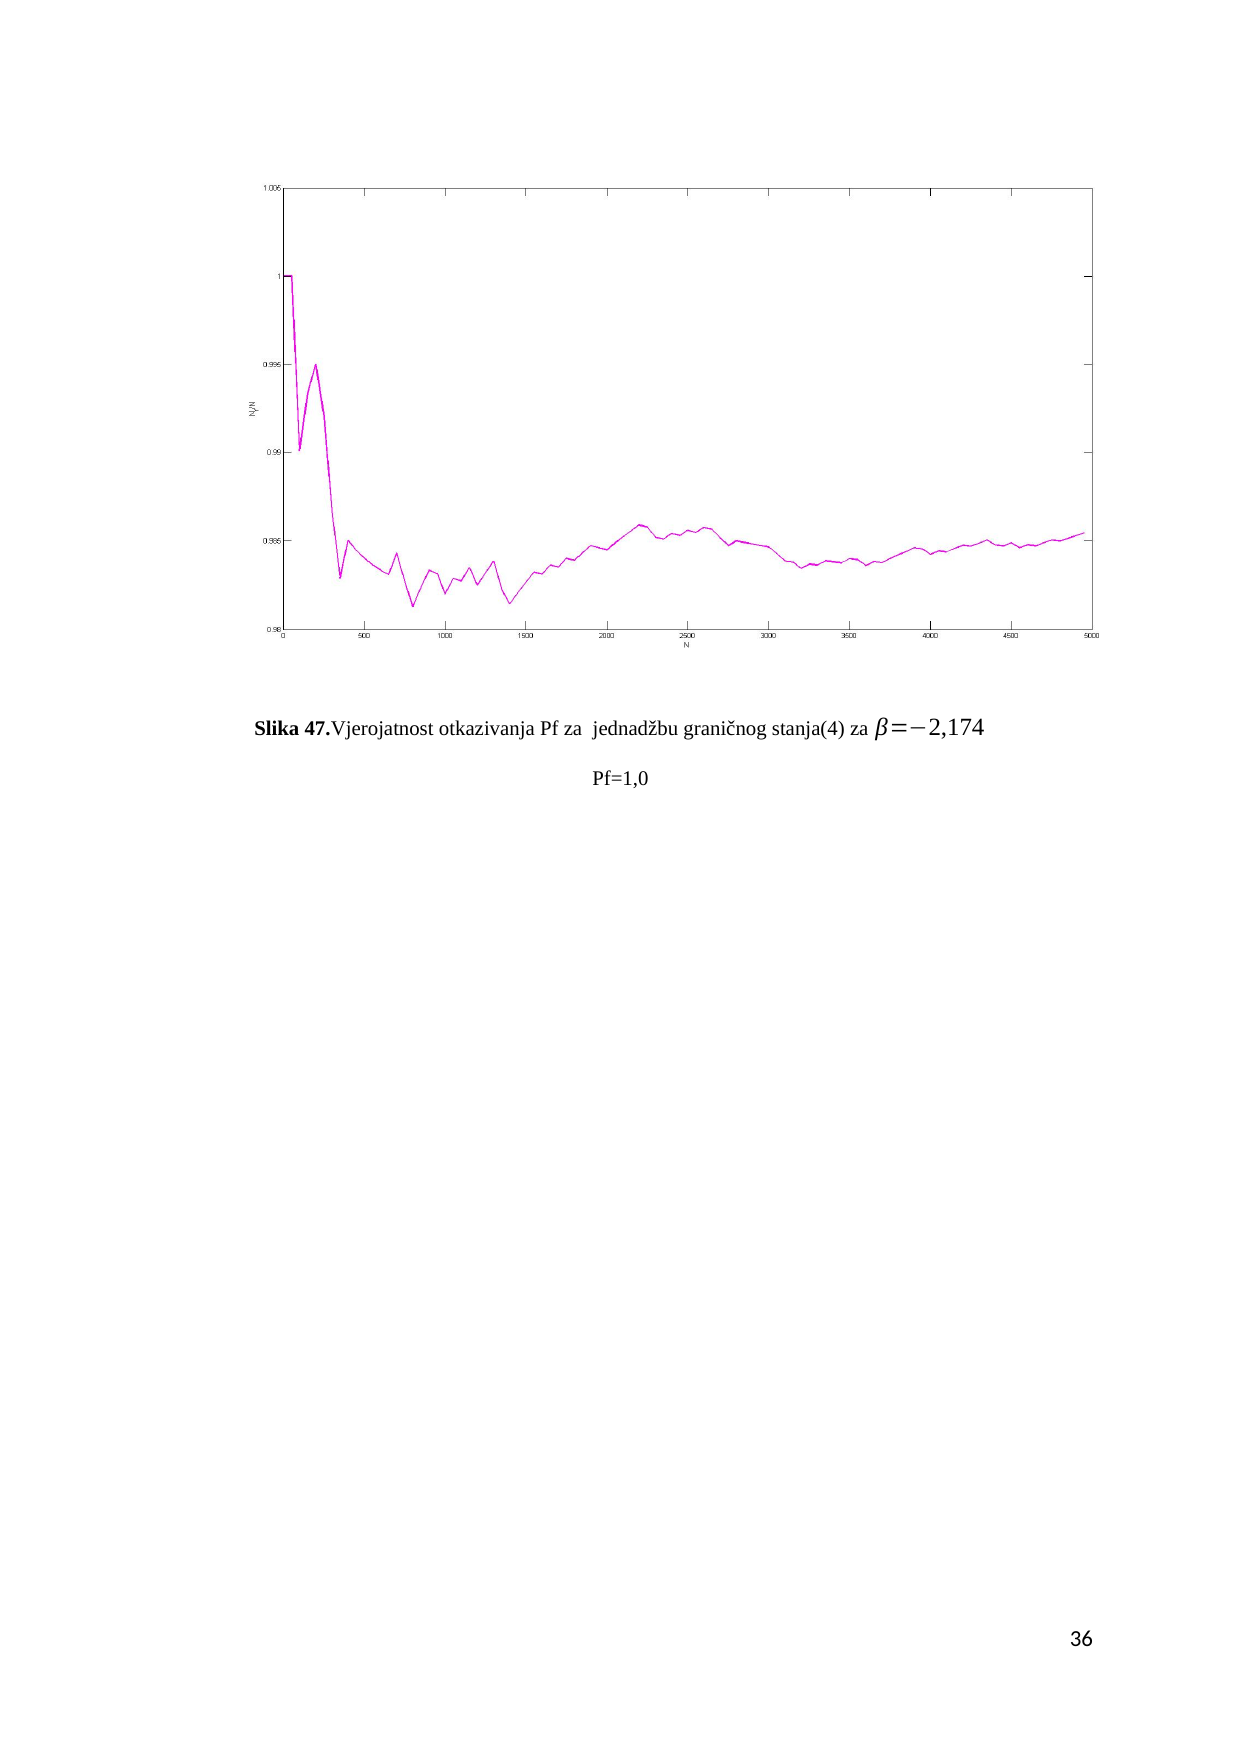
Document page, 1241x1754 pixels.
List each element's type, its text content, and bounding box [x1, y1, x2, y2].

text Pf=1,0 [148, 766, 1093, 790]
picture [147, 147, 1191, 689]
text Slika 47.Vjerojatnost otkazivanja Pf za jednadžbu graničnog stanja(4) za [148, 714, 1093, 741]
